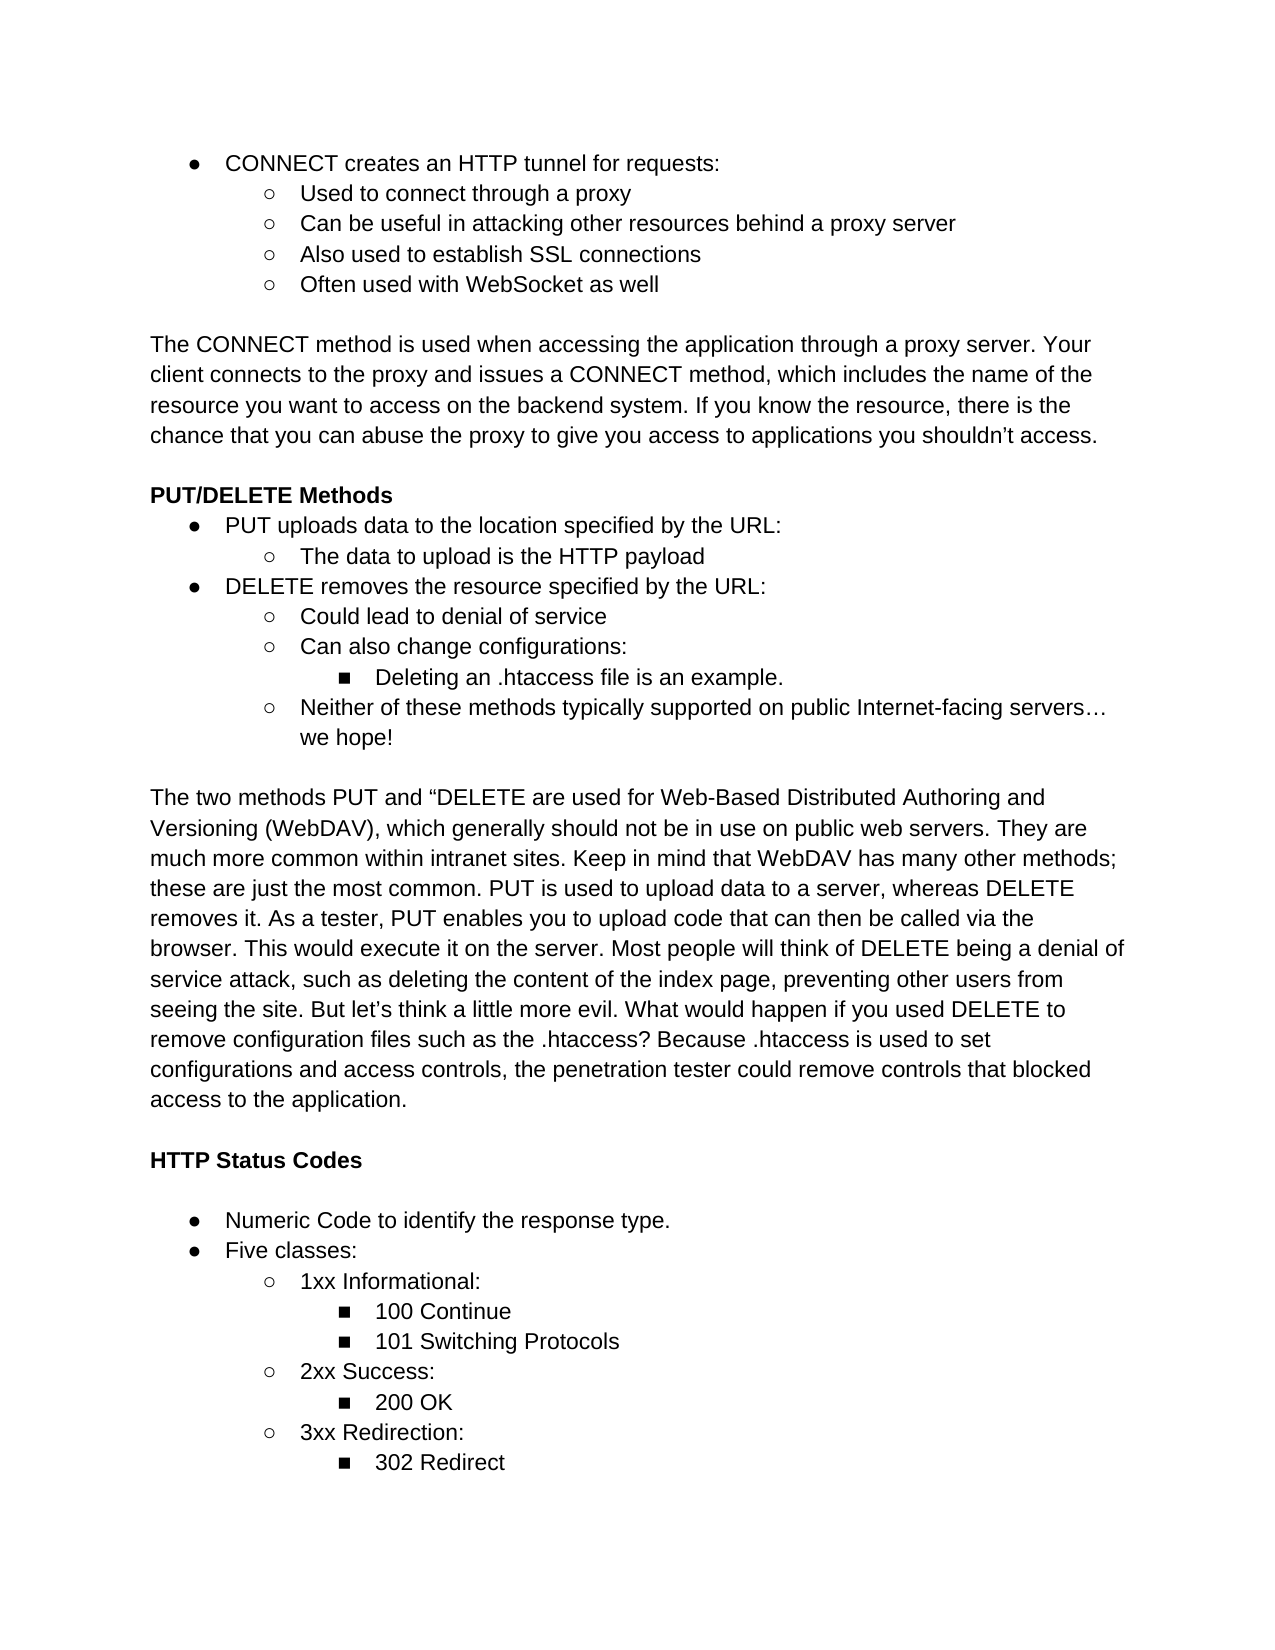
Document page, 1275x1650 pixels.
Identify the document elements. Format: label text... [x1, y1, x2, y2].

list 1xx Informational: [262, 1268, 1125, 1294]
list Can also change configurations: [262, 633, 1125, 660]
text The two methods PUT and “DELETE are used for Web-Based Distributed Authoring and Versioning (WebDAV), which generally should not be in use on public web servers. They are much more common within intranet sites. Keep in mind that WebDAV has many other methods; these are just the most common. PUT is used to upload data to a server, whereas DELETE removes it. As a tester, PUT enables you to upload code that can then be called via the browser. This would execute it on the server. Most people will think of DELETE being a denial of service attack, such as deleting the content of the index page, preventing other users from seeing the site. But let’s think a little more evil. What would happen if you used DELETE to remove configuration files such as the .htaccess? Because .htaccess is used to set configurations and access controls, the penetration tester could remove controls that blocked access to the application. [150, 784, 1125, 1113]
list Used to connect through a proxy [262, 180, 1125, 207]
list 100 Continue [337, 1298, 1125, 1324]
list 101 Switching Protocols [337, 1328, 1125, 1354]
list Deleting an .htaccess file is an example. [337, 663, 1125, 690]
list DELETE removes the resource specified by the URL: [187, 573, 1125, 599]
list Five classes: [187, 1237, 1125, 1264]
list Neither of these methods typically supported on public Internet-facing servers… we hope! [262, 694, 1125, 750]
list Numeric Code to identify the response type. [187, 1207, 1125, 1234]
text The CONNECT method is used when accessing the application through a proxy server. Your client connects to the proxy and issues a CONNECT method, which includes the name of the resource you want to access on the backend system. If you know the resource, there is the chance that you can abuse the proxy to give you access to applications you shouldn’t access. [150, 331, 1125, 448]
list CONNECT creates an HTTP tunnel for requests: [187, 150, 1125, 176]
list PUT uploads data to the location specified by the URL: [187, 512, 1125, 539]
list 3xx Redirection: [262, 1419, 1125, 1445]
list Can be useful in attacking other resources behind a proxy server [262, 210, 1125, 237]
list 302 Redirect [337, 1449, 1125, 1475]
text HTTP Status Codes [150, 1147, 1125, 1173]
list The data to upload is the HTTP payload [262, 543, 1125, 569]
list Often used with WebSocket as well [262, 271, 1125, 297]
list Also used to establish SSL connections [262, 241, 1125, 267]
text PUT/DELETE Methods [150, 482, 1125, 509]
list Could lead to denial of service [262, 603, 1125, 629]
list 2xx Success: [262, 1358, 1125, 1385]
list 200 OK [337, 1388, 1125, 1415]
